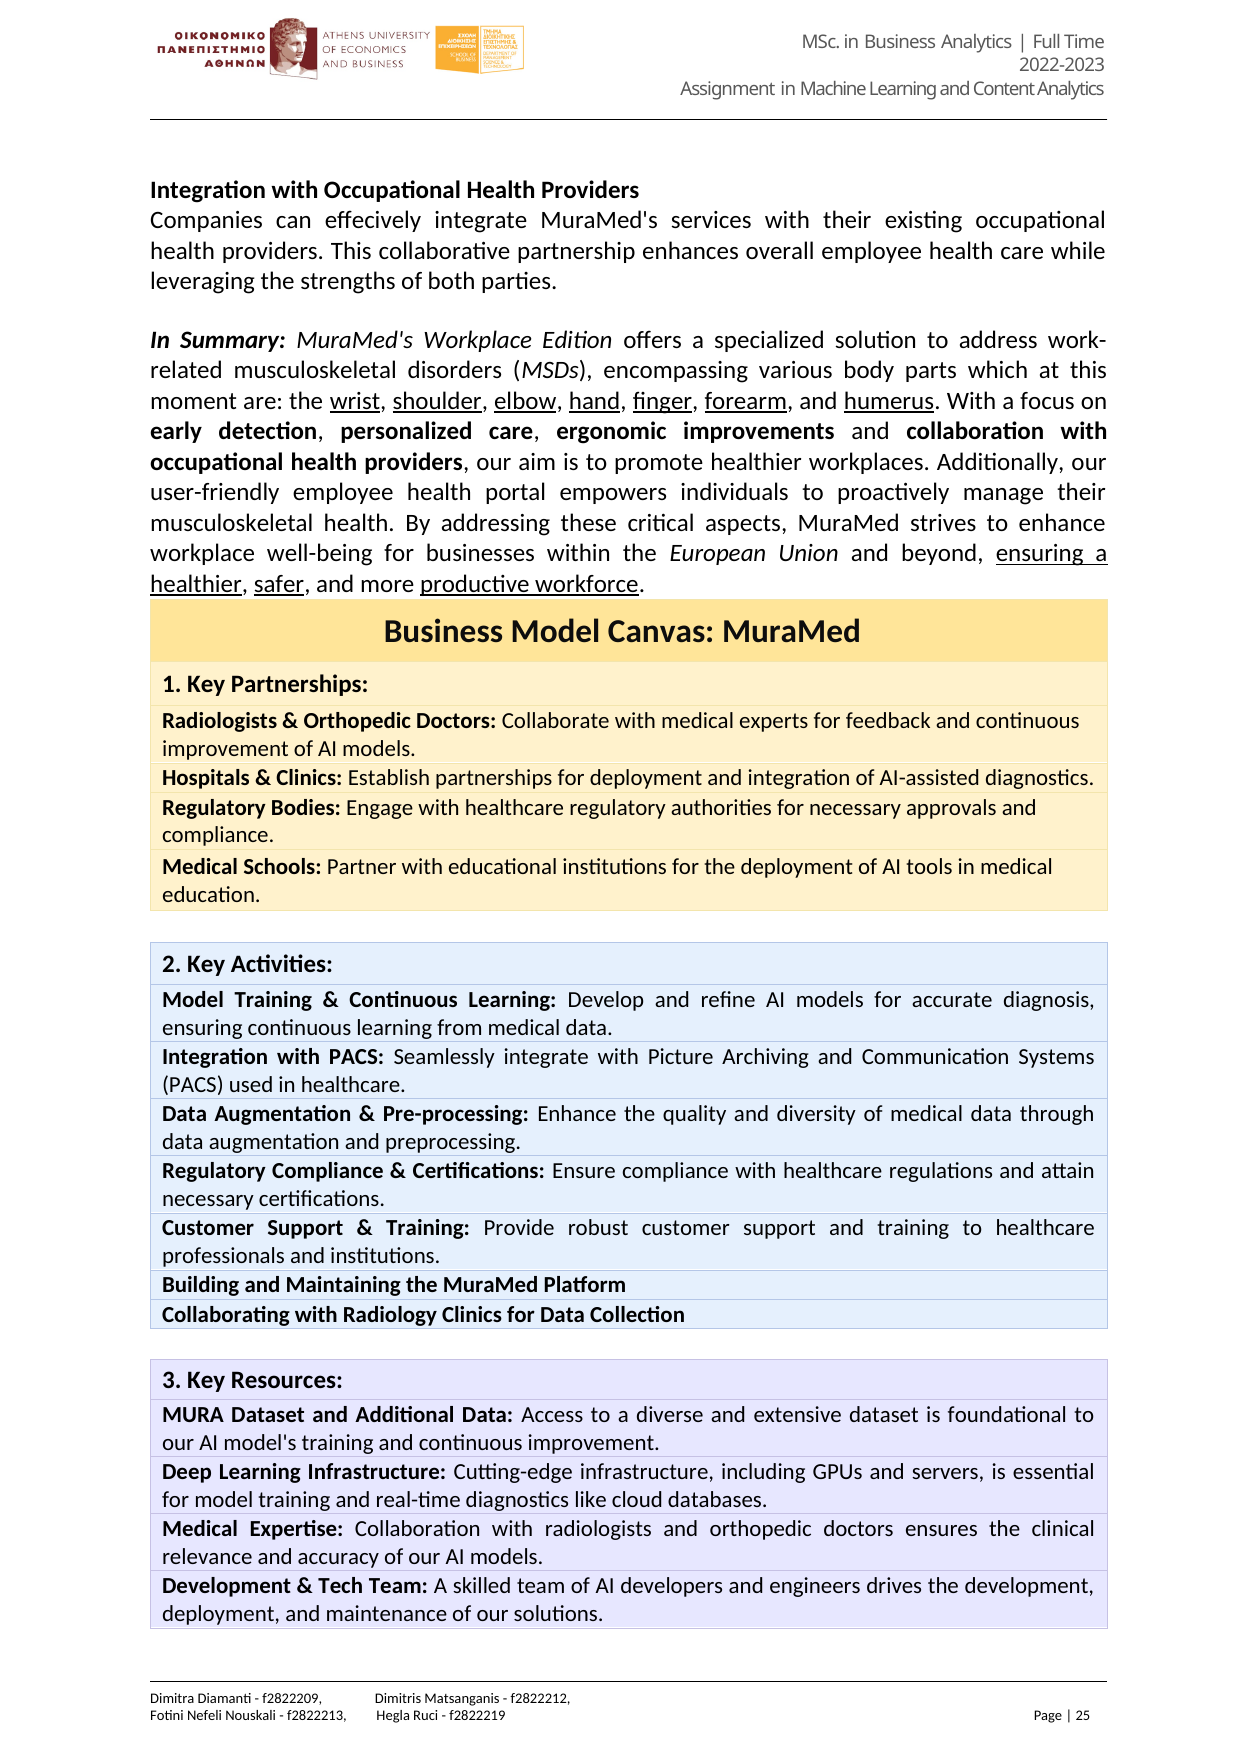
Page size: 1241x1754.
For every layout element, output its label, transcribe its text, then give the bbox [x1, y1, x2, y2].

table_cell Data Augmentation & Pre-processing: Enhance the quality and diversity of medical data through data augmentation and preprocessing. [151, 1099, 1107, 1155]
table_cell Regulatory Bodies: Engage with healthcare regulatory authorities for necessary approvals and compliance. [151, 793, 1107, 849]
table_header Business Model Canvas: MuraMed [151, 600, 1107, 661]
table_cell Customer Support & Training: Provide robust customer support and training to healthcare professionals and institutions. [151, 1214, 1107, 1269]
table_cell Medical Expertise: Collaboration with radiologists and orthopedic doctors ensures the clinical relevance and accuracy of our AI models. [151, 1514, 1107, 1570]
table_cell Integration with PACS: Seamlessly integrate with Picture Archiving and Communication Systems (PACS) used in healthcare. [151, 1042, 1107, 1098]
table_cell Model Training & Continuous Learning: Develop and refine AI models for accurate diagnosis, ensuring continuous learning from medical data. [151, 985, 1107, 1041]
table_cell Medical Schools: Partner with educational institutions for the deployment of AI tools in medical education. [151, 850, 1107, 910]
table_header 2. Key Activities: [151, 943, 1107, 984]
table_cell Collaborating with Radiology Clinics for Data Collection [151, 1300, 1107, 1328]
text Companies can effecively integrate MuraMed's services with their existing occupational health providers. This collaborative partnership enhances overall employee health care while leveraging the strengths of both parties. [150, 204, 1107, 296]
table_cell MURA Dataset and Additional Data: Access to a diverse and extensive dataset is foundational to our AI model's training and continuous improvement. [151, 1400, 1107, 1456]
table_cell Deep Learning Infrastructure: Cutting-edge infrastructure, including GPUs and servers, is essential for model training and real-time diagnostics like cloud databases. [151, 1457, 1107, 1513]
text In Summary: MuraMed's Workplace Edition offers a specialized solution to address work-related musculoskeletal disorders (MSDs), encompassing various body parts which at this moment are: the wrist, shoulder, elbow, hand, finger, forearm, and humerus. With a focus on early detection, personalized care, ergonomic improvements and collaboration with occupational health providers, our aim is to promote healthier workplaces. Additionally, our user-friendly employee health portal empowers individuals to proactively manage their musculoskeletal health. By addressing these critical aspects, MuraMed strives to enhance workplace well-being for businesses within the European Union and beyond, ensuring a healthier, safer, and more productive workforce. [150, 324, 1107, 599]
subtitle Integration with Occupational Health Providers [150, 174, 1107, 204]
table_cell Radiologists & Orthopedic Doctors: Collaborate with medical experts for feedback and continuous improvement of AI models. [151, 706, 1107, 762]
table_header 3. Key Resources: [151, 1360, 1107, 1399]
table_cell Development & Tech Team: A skilled team of AI developers and engineers drives the development, deployment, and maintenance of our solutions. [151, 1571, 1107, 1627]
picture [151, 17, 526, 82]
table_cell Building and Maintaining the MuraMed Platform [151, 1271, 1107, 1299]
table_cell Regulatory Compliance & Certifications: Ensure compliance with healthcare regulations and attain necessary certifications. [151, 1156, 1107, 1212]
table_cell Hospitals & Clinics: Establish partnerships for deployment and integration of AI-assisted diagnostics. [151, 764, 1107, 792]
table_cell 1. Key Partnerships: [151, 662, 1107, 705]
